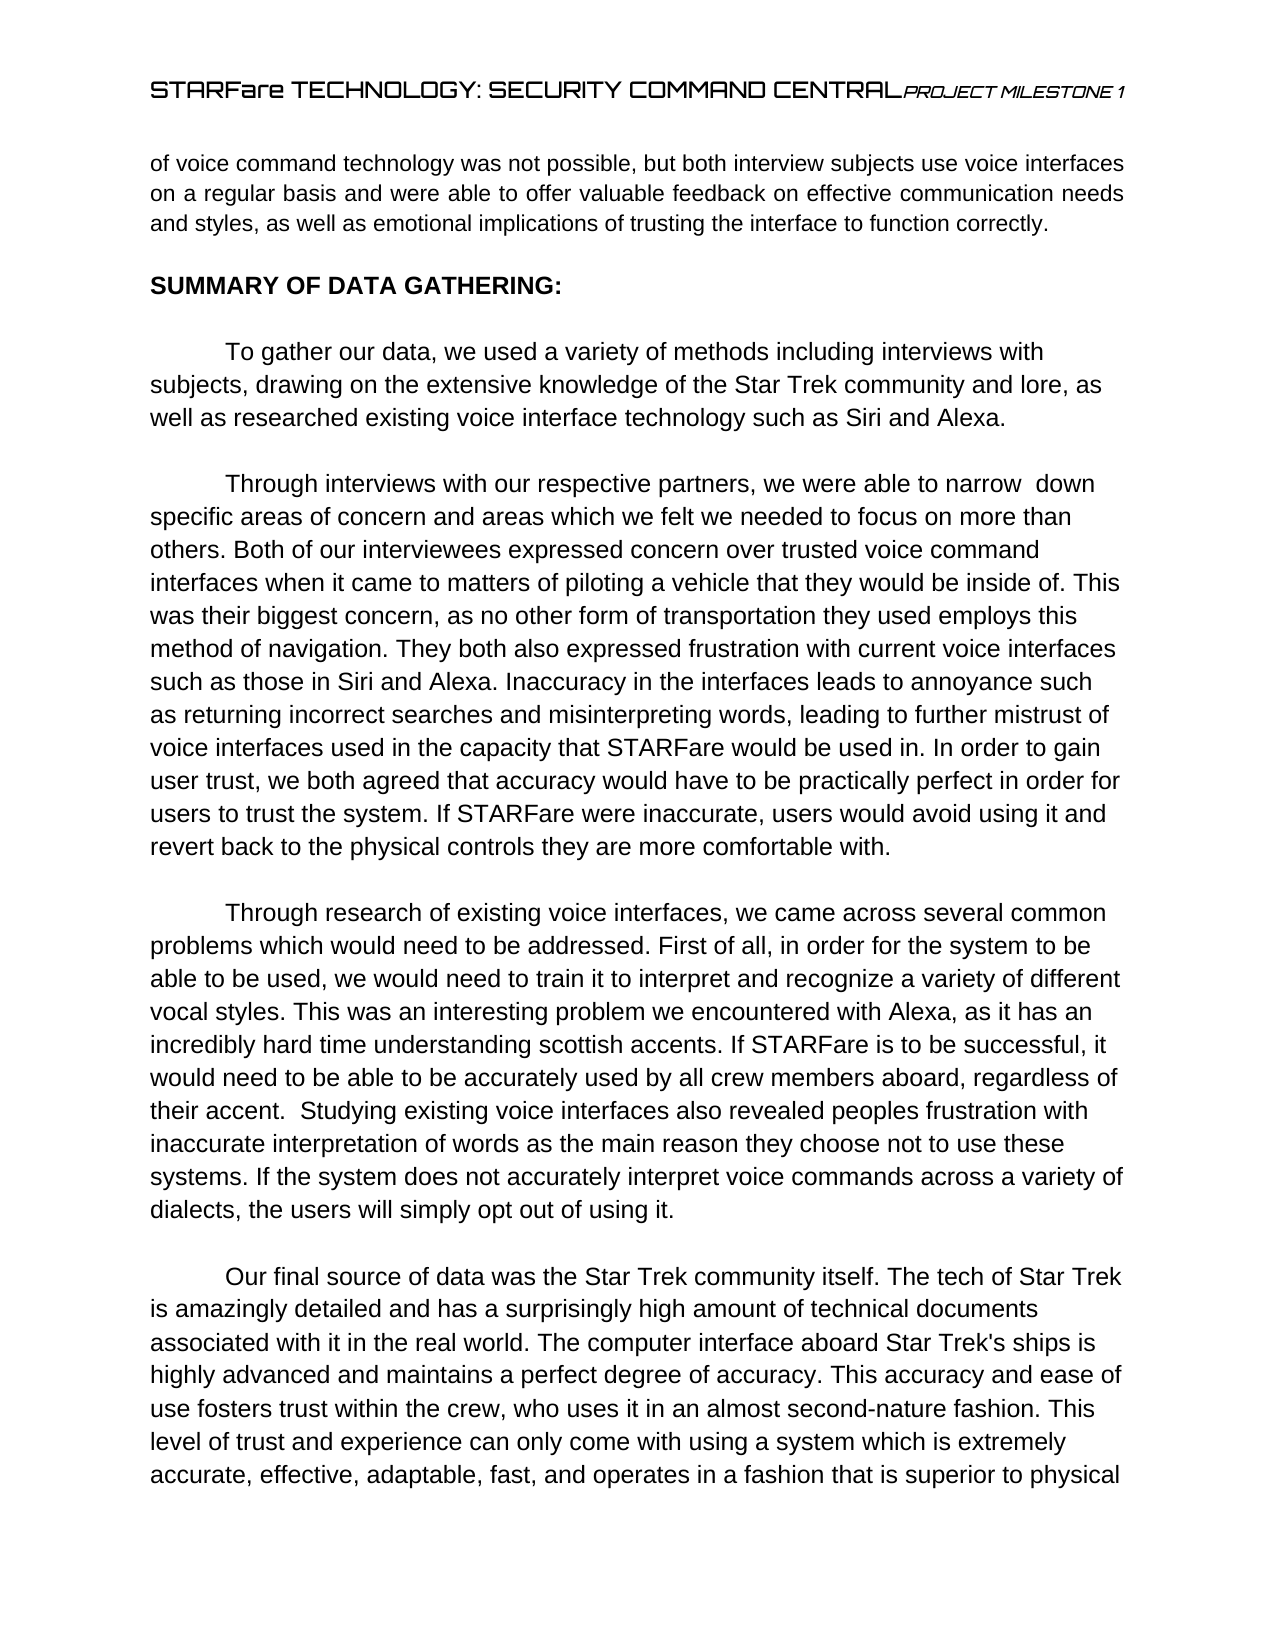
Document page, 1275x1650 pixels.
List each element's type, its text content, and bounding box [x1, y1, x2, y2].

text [150, 1261, 1125, 1488]
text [150, 150, 1125, 237]
text Through research of existing voice interfaces, we came across several common problems which would need to be addressed. First of all, in order for the system to be able to be used, we would need to train it to interpret and recognize a variety of different vocal styles. This was an interesting problem we encountered with Alexa, as it has an incredibly hard time understanding scottish accents. If STARFare is to be successful, it would need to be able to be accurately used by all crew members aboard, regardless of their accent. Studying existing voice interfaces also revealed peoples frustration with inaccurate interpretation of words as the main reason they choose not to use these systems. If the system does not accurately interpret voice commands across a variety of dialects, the users will simply opt out of using it. [150, 898, 1125, 1224]
text To gather our data, we used a variety of methods including interviews with subjects, drawing on the extensive knowledge of the Star Trek community and lore, as well as researched existing voice interface technology such as Siri and Alexa. [150, 337, 1125, 432]
text SUMMARY OF DATA GATHERING: [150, 271, 1125, 299]
text Through interviews with our respective partners, we were able to narrow down specific areas of concern and areas which we felt we needed to focus on more than others. Both of our interviewees expressed concern over trusted voice command interfaces when it came to matters of piloting a vehicle that they would be inside of. This was their biggest concern, as no other form of transportation they used employs this method of navigation. They both also expressed frustration with current voice interfaces such as those in Siri and Alexa. Inaccuracy in the interfaces leads to annoyance such as returning incorrect searches and misinterpreting words, leading to further mistrust of voice interfaces used in the capacity that STARFare would be used in. In order to gain user trust, we both agreed that accuracy would have to be practically perfect in order for users to trust the system. If STARFare were inaccurate, users would avoid using it and revert back to the physical controls they are more comfortable with. [150, 469, 1125, 861]
